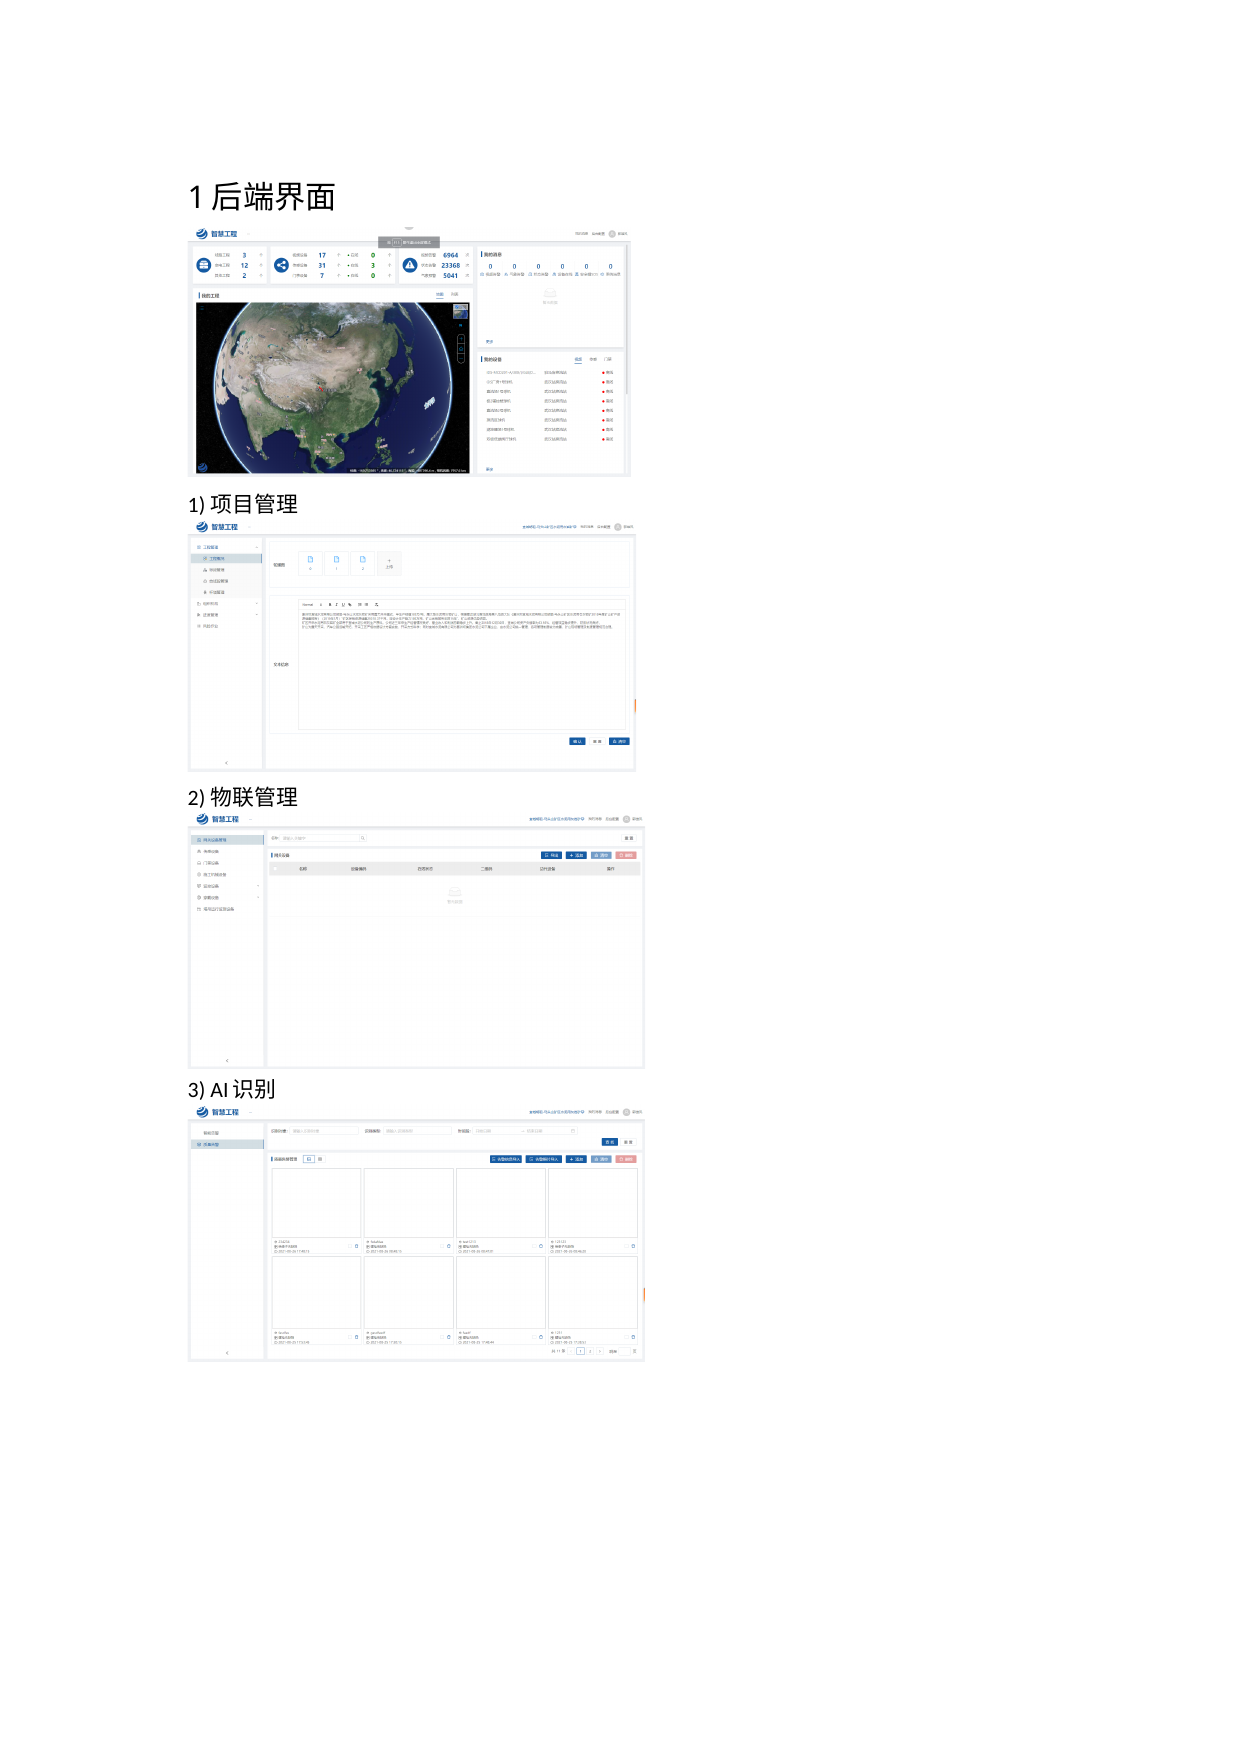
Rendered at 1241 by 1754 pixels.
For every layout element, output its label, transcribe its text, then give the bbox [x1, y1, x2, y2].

list 物联管理 [187, 779, 1053, 812]
text 1后端界面 [187, 162, 1053, 227]
list 项目管理 [187, 487, 1053, 519]
list AI识别 [187, 1072, 1053, 1104]
picture [187, 812, 646, 1069]
picture [187, 519, 637, 772]
picture [187, 227, 631, 477]
picture [187, 1104, 645, 1362]
